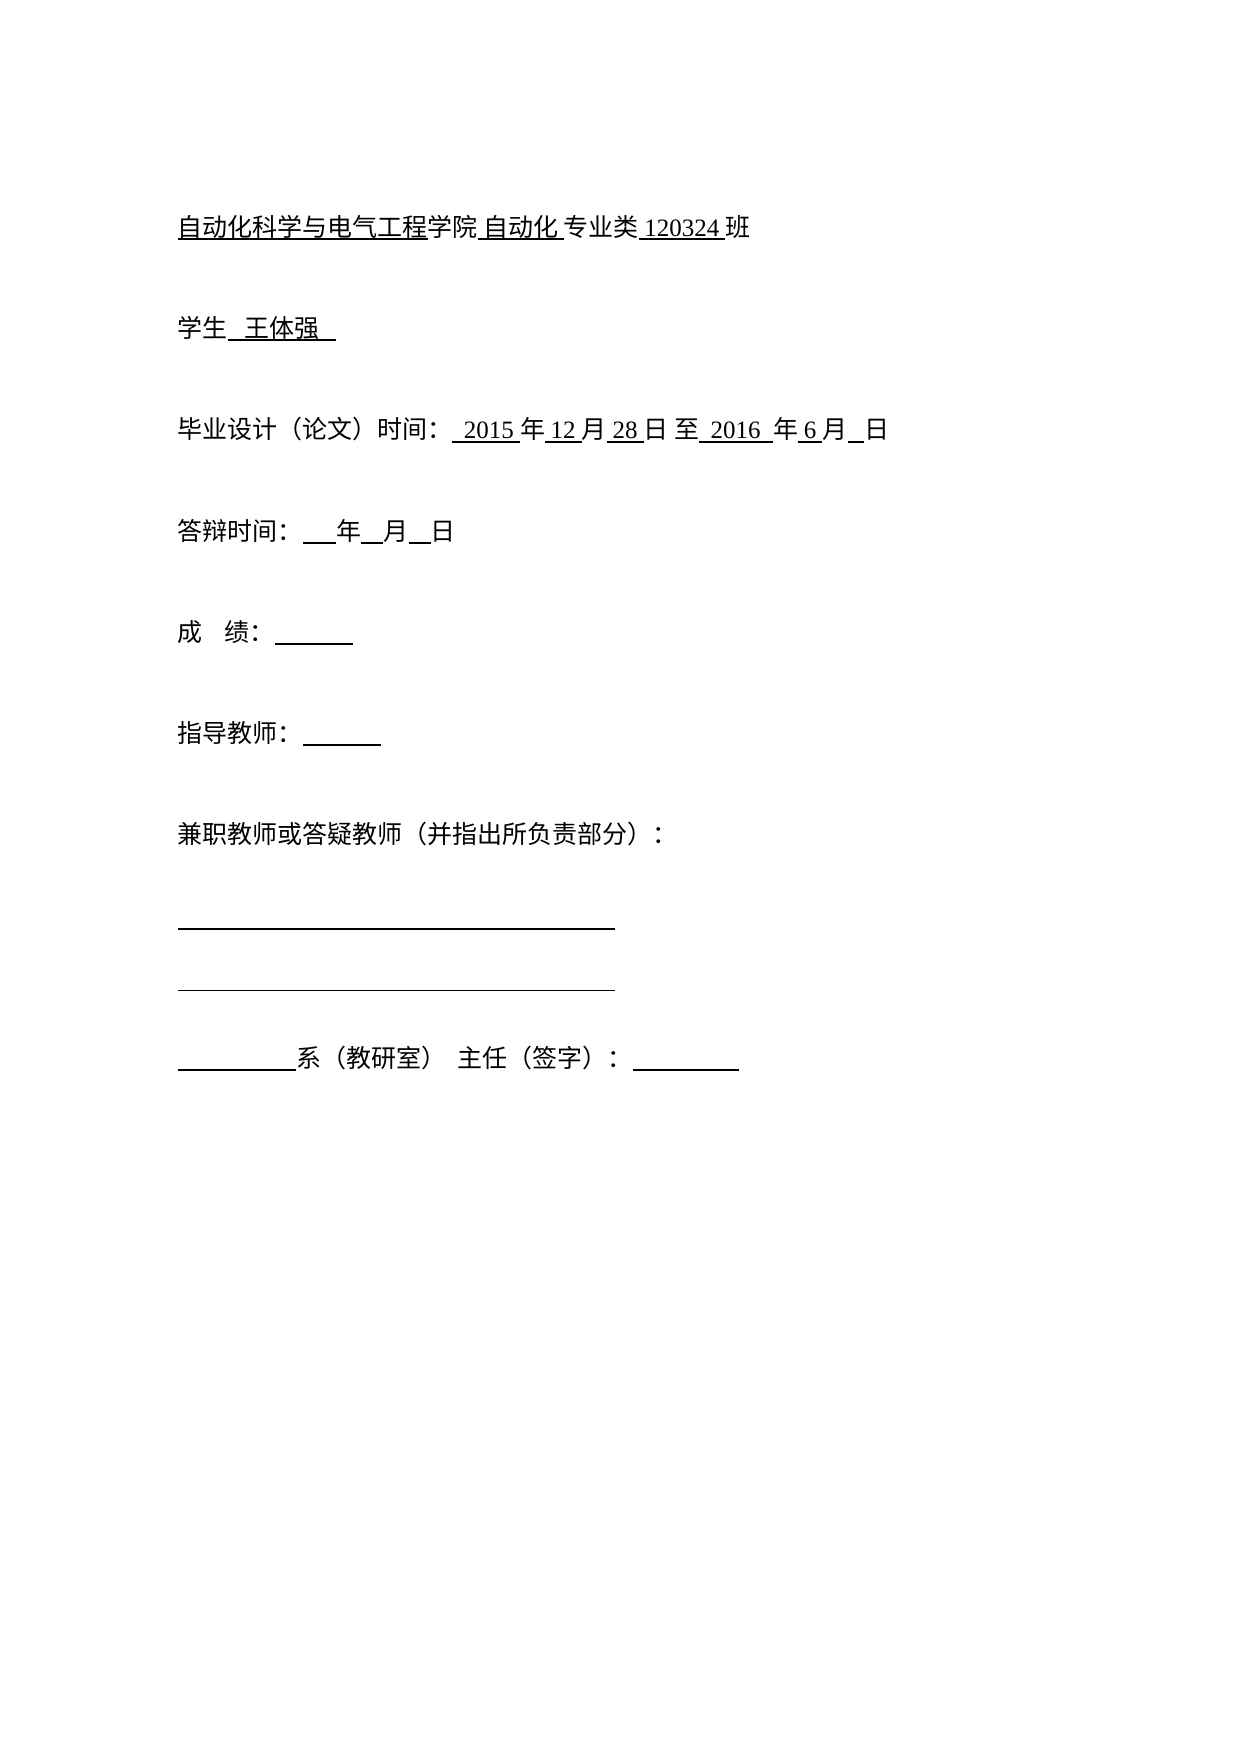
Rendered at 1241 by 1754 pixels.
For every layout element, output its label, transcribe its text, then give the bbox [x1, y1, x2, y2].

text 学生 王体强 [177, 294, 1122, 359]
text 系（教研室） 主任（签字）： [177, 1024, 1122, 1089]
text 指导教师： [177, 699, 1122, 764]
text 兼职教师或答疑教师（并指出所负责部分）： [177, 800, 1122, 865]
text 自动化科学与电气工程学院 自动化 专业类 120324 班 [177, 193, 1122, 258]
text 成 绩： [177, 598, 1122, 663]
text 毕业设计（论文）时间： 2015 年 12 月 28 日 至 2016 年 6 月 日 [177, 395, 1122, 460]
text 答辩时间： 年 月 日 [177, 497, 1122, 562]
